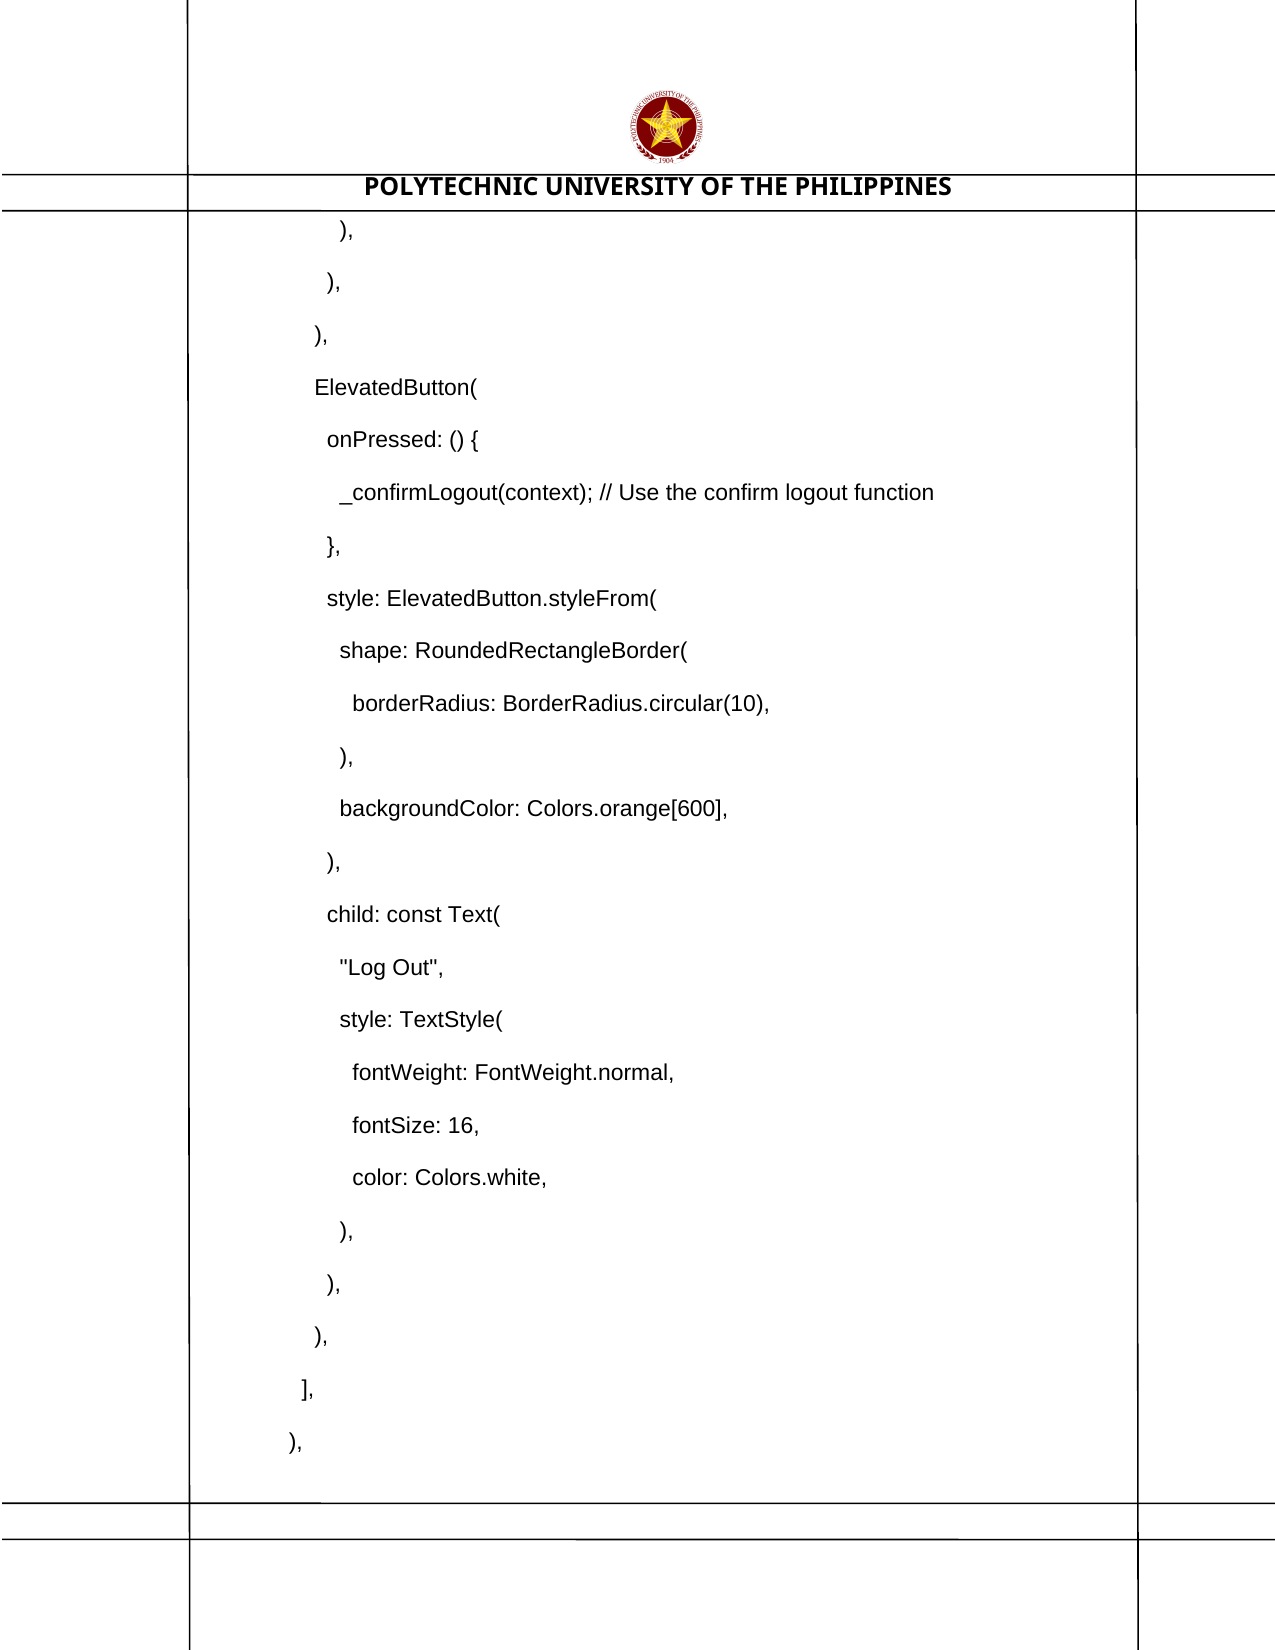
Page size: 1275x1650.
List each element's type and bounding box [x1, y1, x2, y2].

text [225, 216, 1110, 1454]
picture [629, 90, 703, 164]
